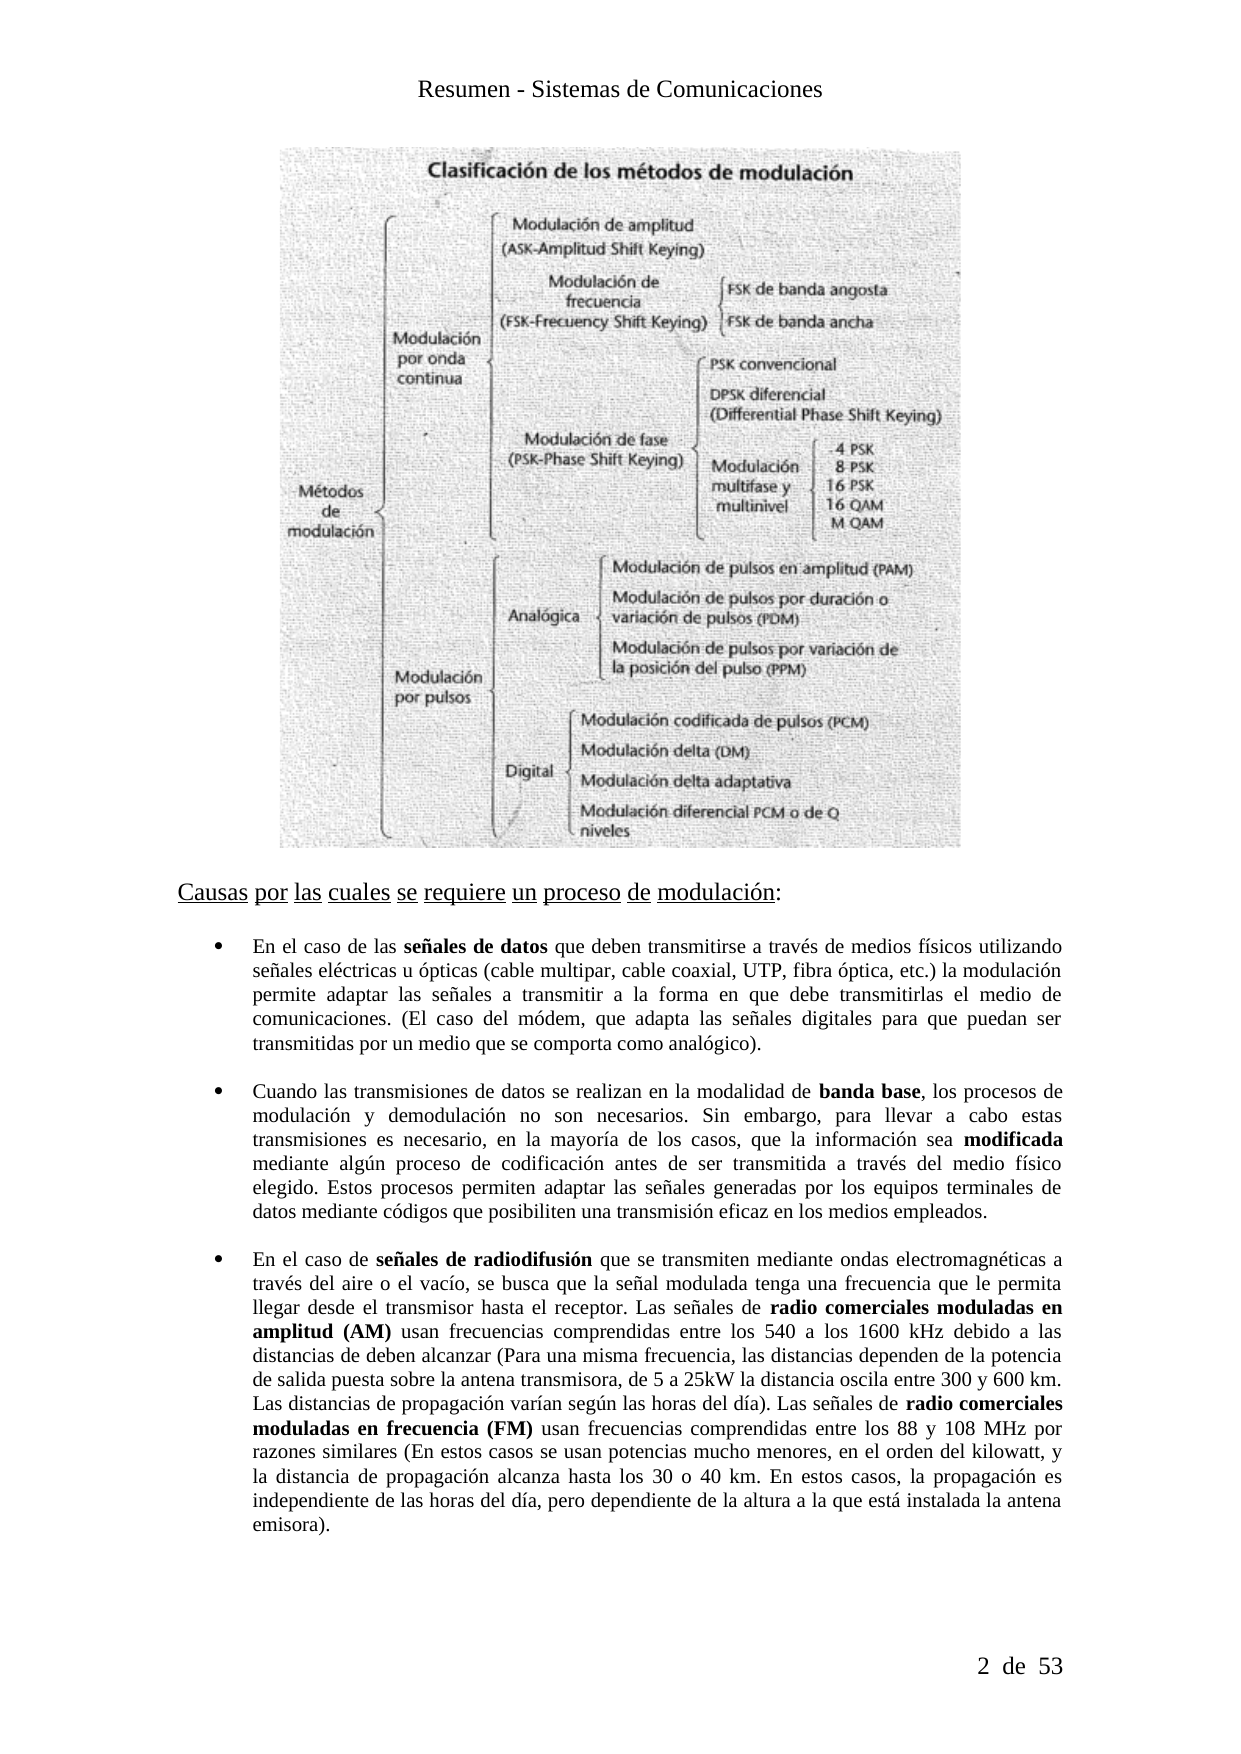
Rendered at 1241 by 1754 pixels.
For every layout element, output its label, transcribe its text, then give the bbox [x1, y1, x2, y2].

text Causas por las cuales se requiere un proceso de modulación: [177, 877, 1063, 905]
list En el caso de señales de radiodifusión que se transmiten mediante ondas electromagnéticas a través del aire o el vacío, se busca que la señal modulada tenga una frecuencia que le permita llegar desde el transmisor hasta el receptor. Las señales de radio comerciales moduladas en amplitud (AM) usan frecuencias comprendidas entre los los 1600 kHz debido a las distancias de deben alcanzar (Para una misma frecuencia, las distancias dependen de la potencia de salida puesta sobre la antena transmisora, de 25kW la distancia oscila entre 300 y . Las distancias de propagación varían según las horas del día). Las señales de radio comerciales moduladas en frecuencia (FM) usan frecuencias comprendidas entre los 88 y 108 MHz por razones similares (En estos casos se usan potencias mucho menores, en el orden del kilowatt, y la distancia de propagación alcanza hasta los 30 o . En estos casos, la propagación es independiente de las horas del día, pero dependiente de la altura a la que está instalada la antena emisora). [215, 1247, 1063, 1536]
list En el caso de las señales de datos que deben transmitirse a través de medios físicos utilizando señales eléctricas u ópticas (cable multipar, cable coaxial, UTP, fibra óptica, etc.) la modulación permite adaptar las señales a transmitir a la forma en que debe transmitirlas el medio de comunicaciones. (El caso del módem, que adapta las señales digitales para que puedan ser transmitidas por un medio que se comporta como analógico). [215, 934, 1063, 1054]
picture [279, 147, 961, 848]
list Cuando las transmisiones de datos se realizan en la modalidad de banda base, los procesos de modulación y demodulación no son necesarios. Sin embargo, para llevar a cabo estas transmisiones es necesario, en la mayoría de los casos, que la información sea modificada mediante algún proceso de codificación antes de ser transmitida a través del medio físico elegido. Estos procesos permiten adaptar las señales generadas por los equipos terminales de datos mediante códigos que posibiliten una transmisión eficaz en los medios empleados. [215, 1078, 1063, 1223]
